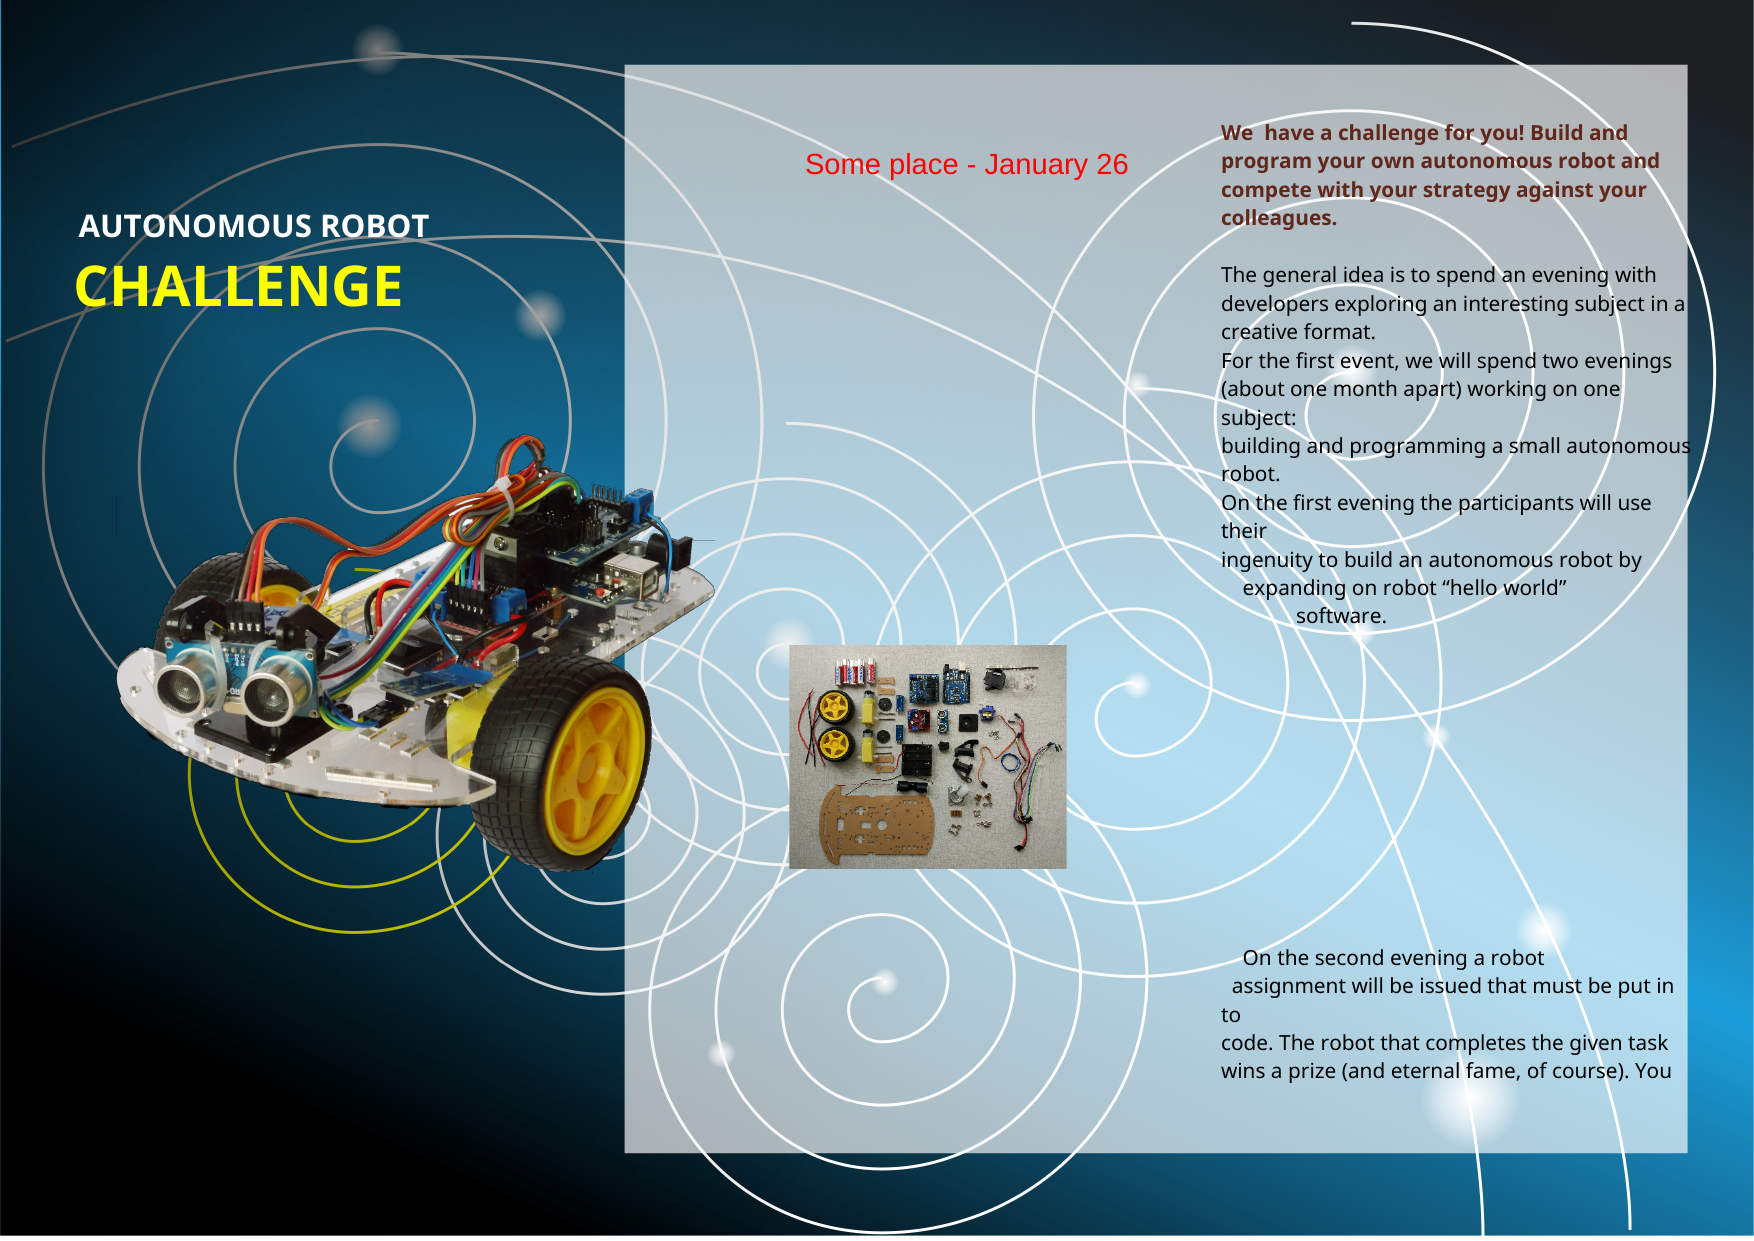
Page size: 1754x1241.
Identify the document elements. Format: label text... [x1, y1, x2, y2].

text AUTONOMOUS ROBOT [29, 203, 566, 246]
picture [0, 0, 1754, 1239]
text robot. [1221, 459, 1698, 488]
text program your own autonomous robot and compete with your strategy against your colleagues. [1221, 147, 1698, 232]
text code. The robot that completes the given task [1221, 1028, 1698, 1057]
text (about one month apart) working on one subject: [1221, 374, 1698, 431]
text We have a challenge for you! Build and [1221, 118, 1698, 147]
text software. [1221, 602, 1698, 630]
text assignment will be issued that must be put in to [1221, 971, 1698, 1028]
text The general idea is to spend an evening with [1221, 260, 1698, 289]
text On the first evening the participants will use their [1221, 488, 1698, 545]
text Some place - January 26 [730, 147, 1132, 180]
text building and programming a small autonomous [1221, 431, 1698, 459]
text wins a prize (and eternal fame, of course). You [1221, 1057, 1698, 1085]
text developers exploring an interesting subject in a [1221, 289, 1698, 317]
text On the second evening a robot [1221, 943, 1698, 971]
text CHALLENGE [29, 246, 566, 323]
text ingenuity to build an autonomous robot by [1221, 545, 1698, 573]
text expanding on robot “hello world” [1221, 573, 1698, 602]
text For the first event, we will spend two evenings [1221, 346, 1698, 374]
text creative format. [1221, 317, 1698, 346]
